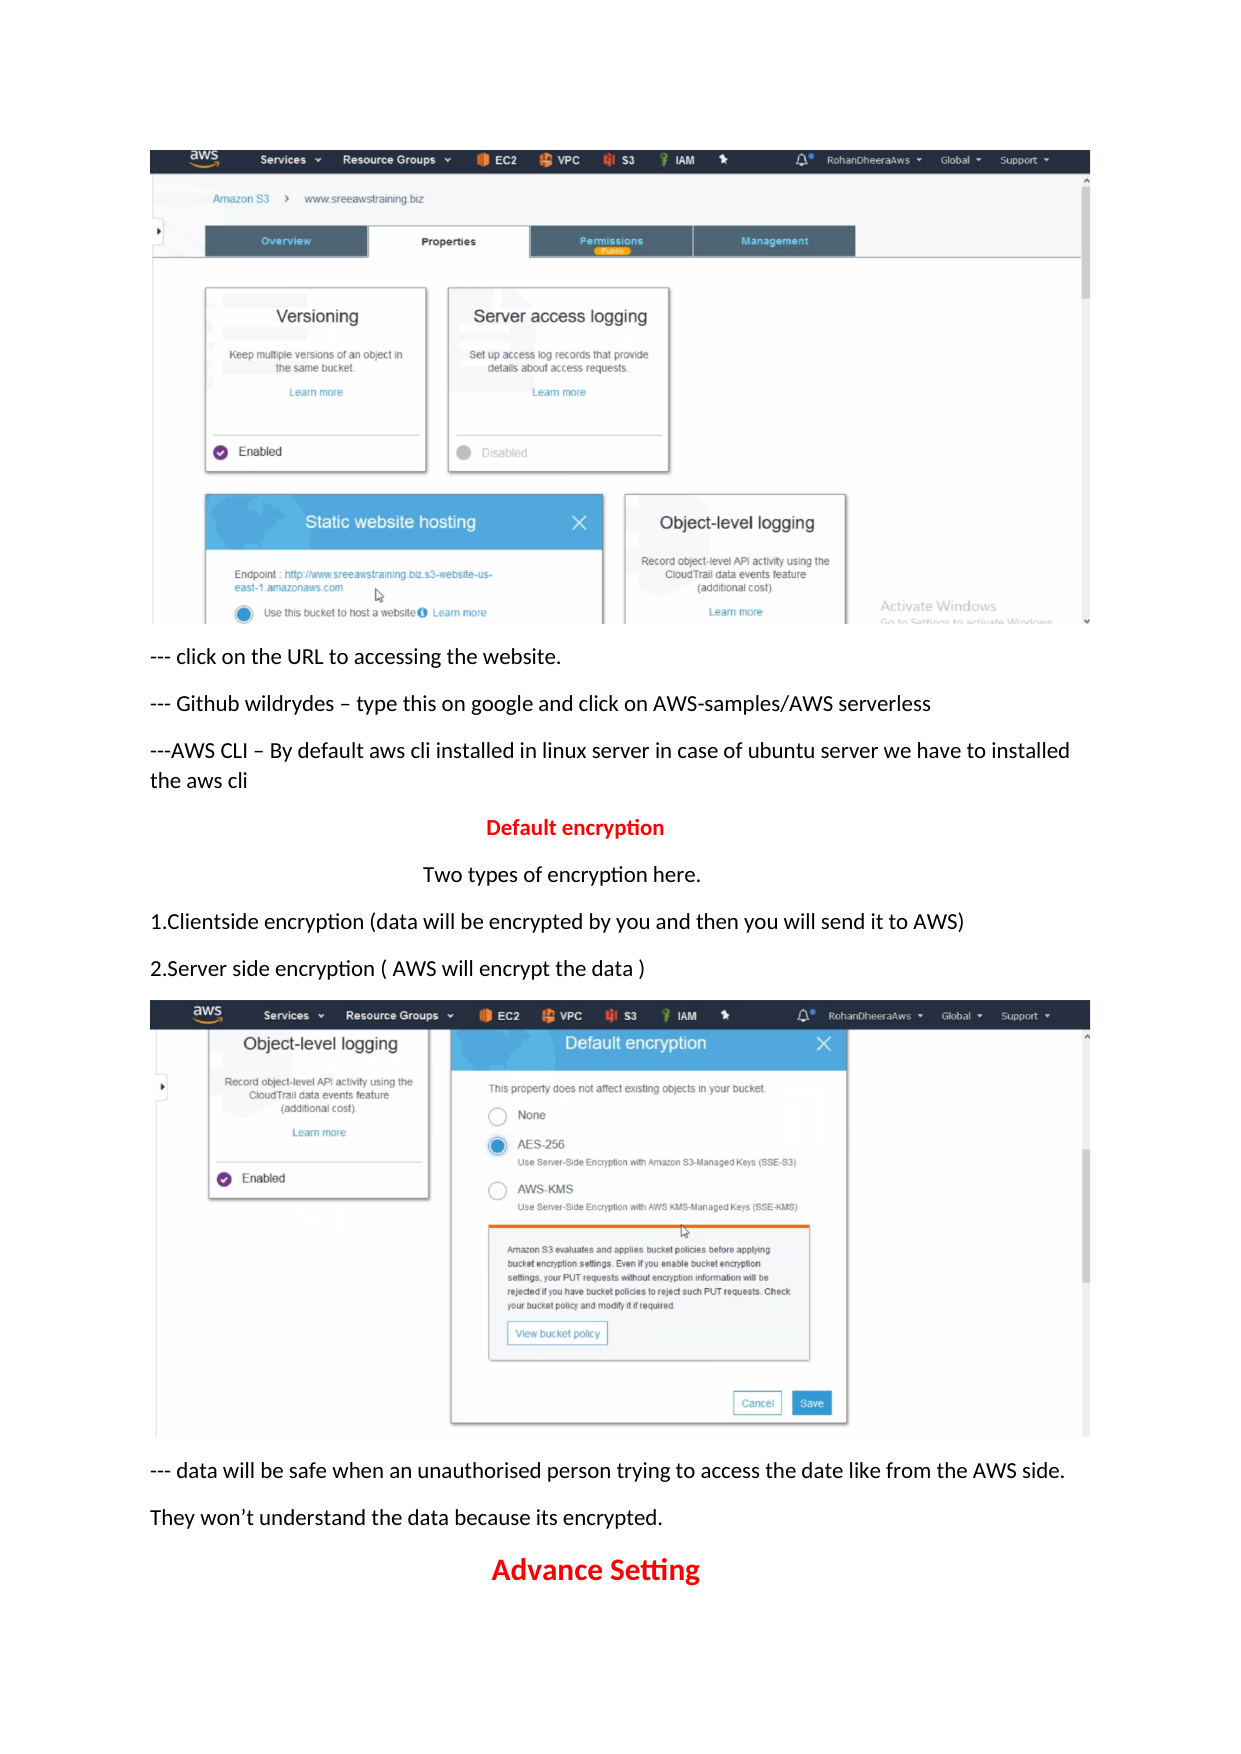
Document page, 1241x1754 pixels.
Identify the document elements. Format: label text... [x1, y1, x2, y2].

text Advance Setting [150, 1550, 1090, 1588]
picture [150, 150, 1091, 624]
text They won’t understand the data because its encrypted. [150, 1503, 1090, 1531]
text ---AWS CLI – By default aws cli installed in linux server in case of ubuntu server we have to installed the aws cli [150, 736, 1090, 794]
text --- click on the URL to accessing the website. [150, 642, 1090, 670]
text Two types of encryption here. [150, 860, 1090, 888]
text --- data will be safe when an unauthorised person trying to access the date like from the AWS side. [150, 1456, 1090, 1484]
text --- Github wildrydes – type this on google and click on AWS-samples/AWS serverless [150, 689, 1090, 717]
picture [150, 1000, 1091, 1437]
text 2.Server side encryption ( AWS will encrypt the data ) [150, 954, 1090, 982]
text 1.Clientside encryption (data will be encrypted by you and then you will send it to AWS) [150, 907, 1090, 935]
text Default encryption [150, 813, 1090, 841]
